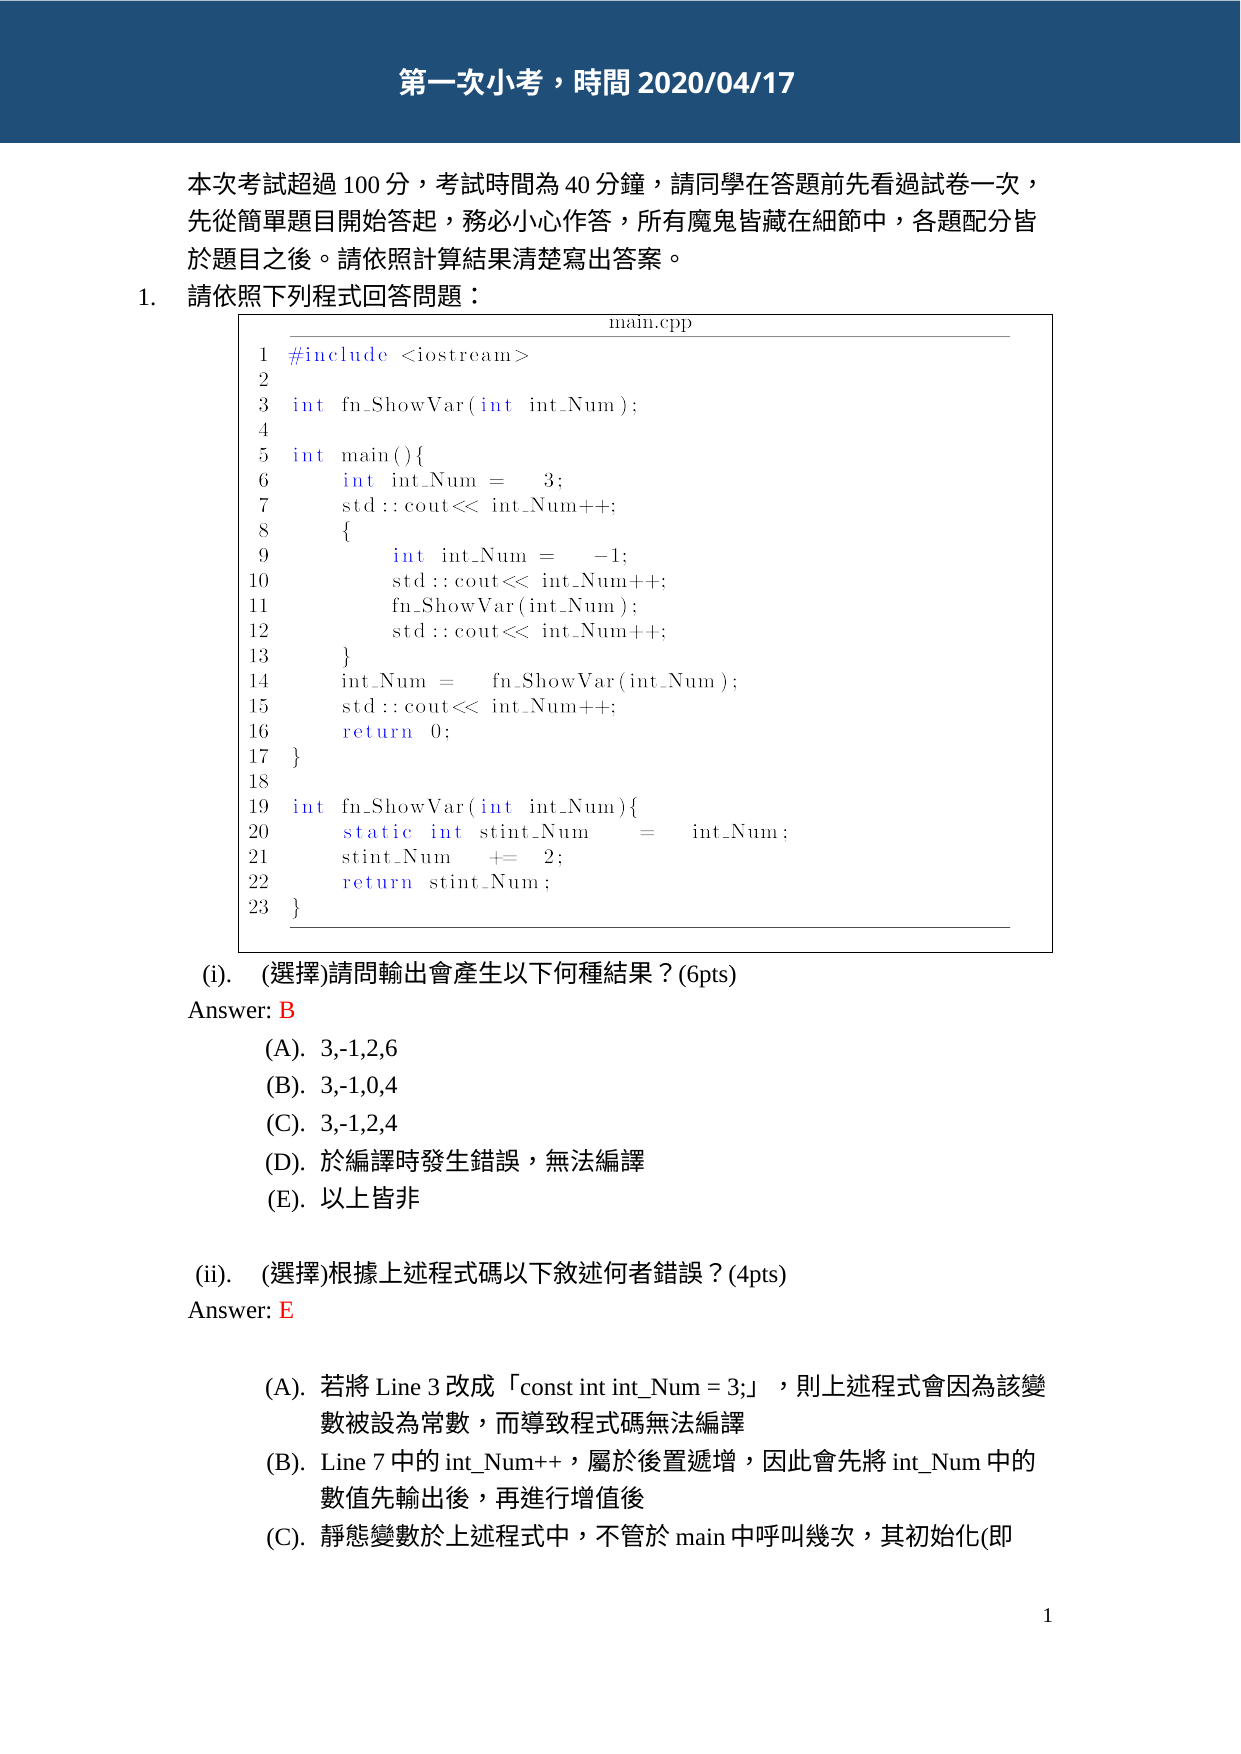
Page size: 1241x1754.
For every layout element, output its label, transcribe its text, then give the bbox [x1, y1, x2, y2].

subtitle Line 7中的int_Num++，屬於後置遞增，因此會先將int_Num中的數值先輸出後，再進行增值後 [306, 1441, 1053, 1516]
text Answer: E [187, 1291, 1053, 1328]
subtitle 請依照下列程式回答問題： [137, 276, 1053, 314]
subtitle 3,-1,0,4 [306, 1066, 1053, 1103]
subtitle 於編譯時發生錯誤，無法編譯 [306, 1141, 1053, 1178]
subtitle 3,-1,2,6 [306, 1028, 1053, 1066]
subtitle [306, 1516, 1053, 1553]
picture [249, 314, 1011, 928]
subtitle 以上皆非 [306, 1178, 1053, 1216]
text 本次考試超過100分，考試時間為40分鐘，請同學在答題前先看過試卷一次，先從簡單題目開始答起，務必小心作答，所有魔鬼皆藏在細節中，各題配分皆於題目之後。請依照計算結果清楚寫出答案。 [187, 164, 1053, 276]
table_header [239, 315, 1052, 952]
subtitle 3,-1,2,4 [306, 1103, 1053, 1141]
subtitle 若將Line 3改成「const int int_Num = 3;」，則上述程式會因為該變數被設為常數，而導致程式碼無法編譯 [306, 1366, 1053, 1441]
subtitle (選擇)根據上述程式碼以下敘述何者錯誤？(4pts) [232, 1253, 1053, 1291]
text Answer: B [187, 991, 1053, 1028]
subtitle (選擇)請問輸出會產生以下何種結果？(6pts) [232, 953, 1053, 991]
